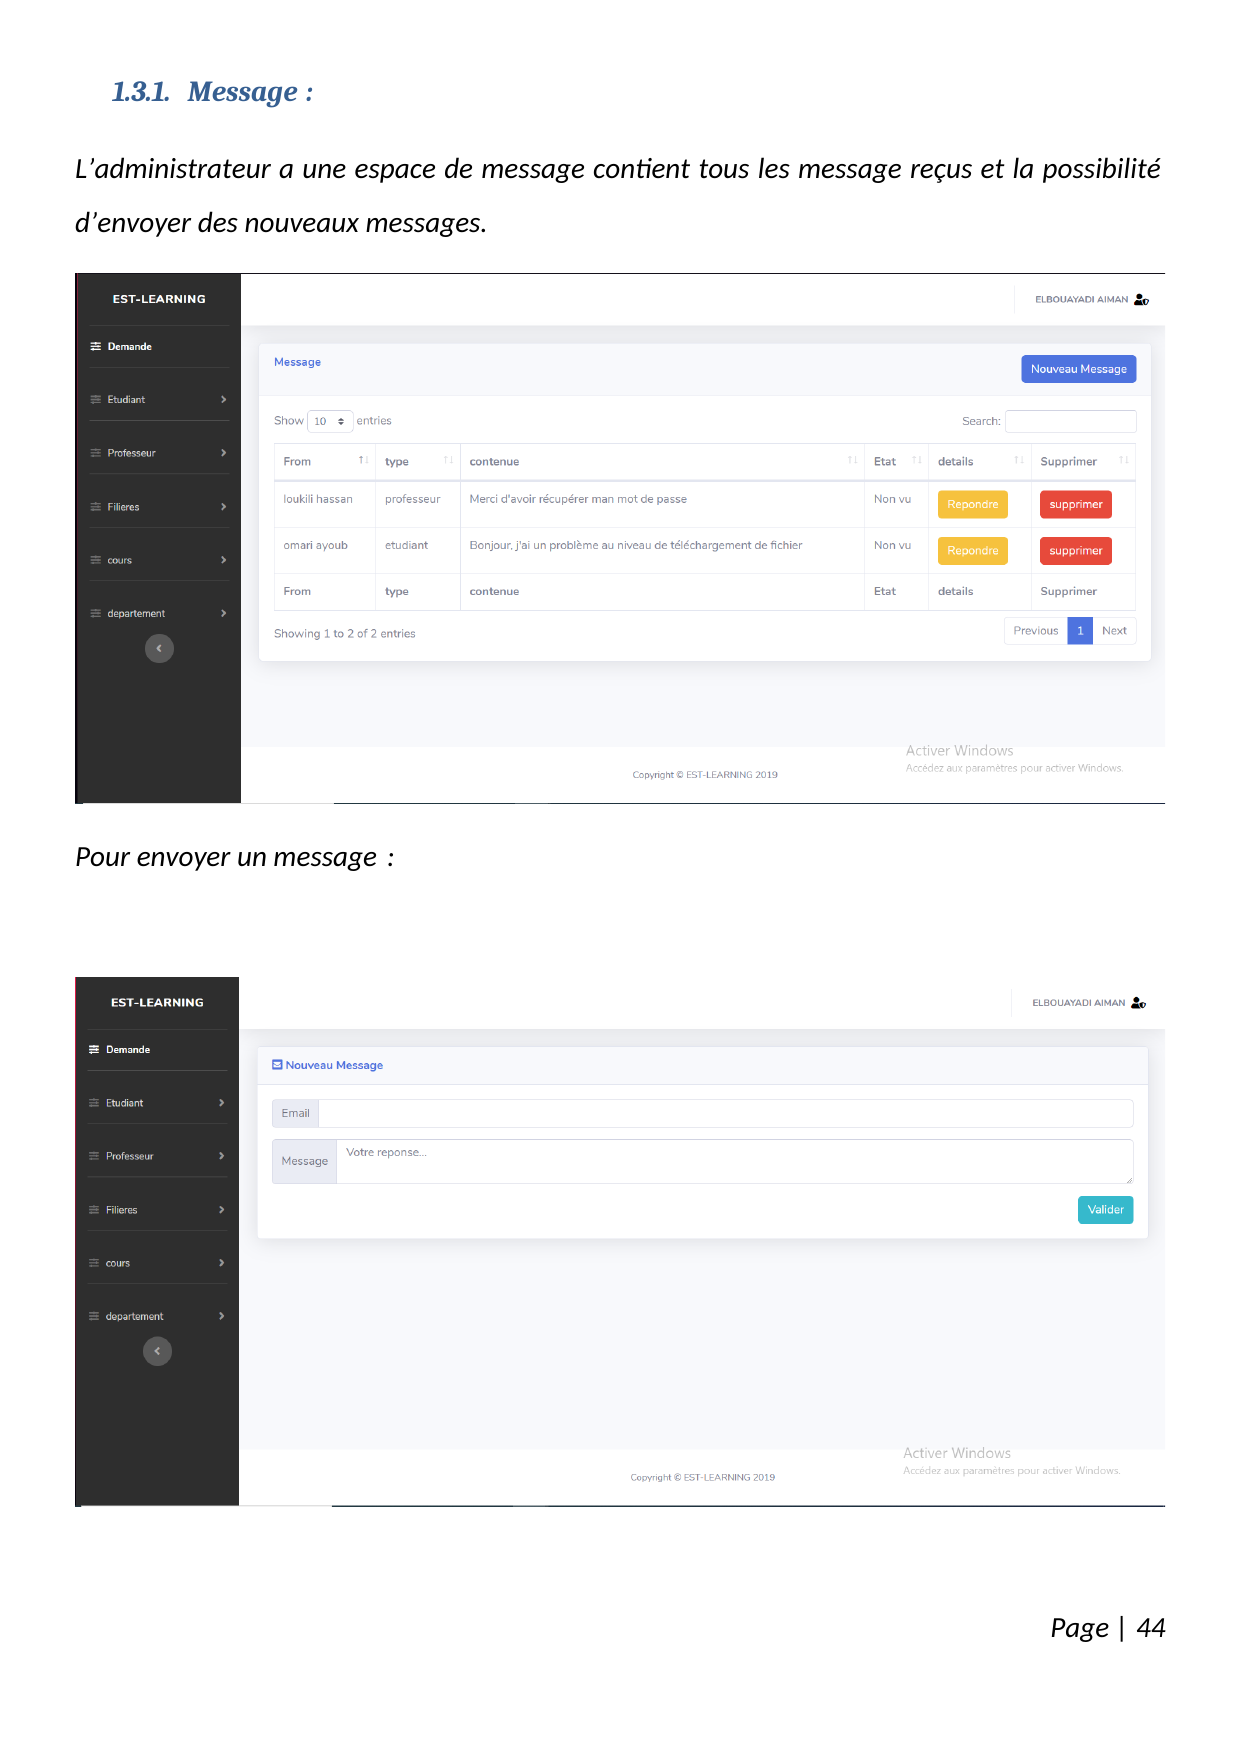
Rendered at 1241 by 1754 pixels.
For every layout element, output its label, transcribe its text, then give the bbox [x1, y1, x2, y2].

picture [75, 977, 1166, 1507]
subtitle Message : [112, 75, 1165, 108]
text Pour envoyer un message : [75, 838, 1165, 873]
text L’administrateur a une espace de message contient tous les message reçus et la possibilité d’envoyer des nouveaux messages. [75, 150, 1165, 239]
picture [75, 273, 1166, 804]
